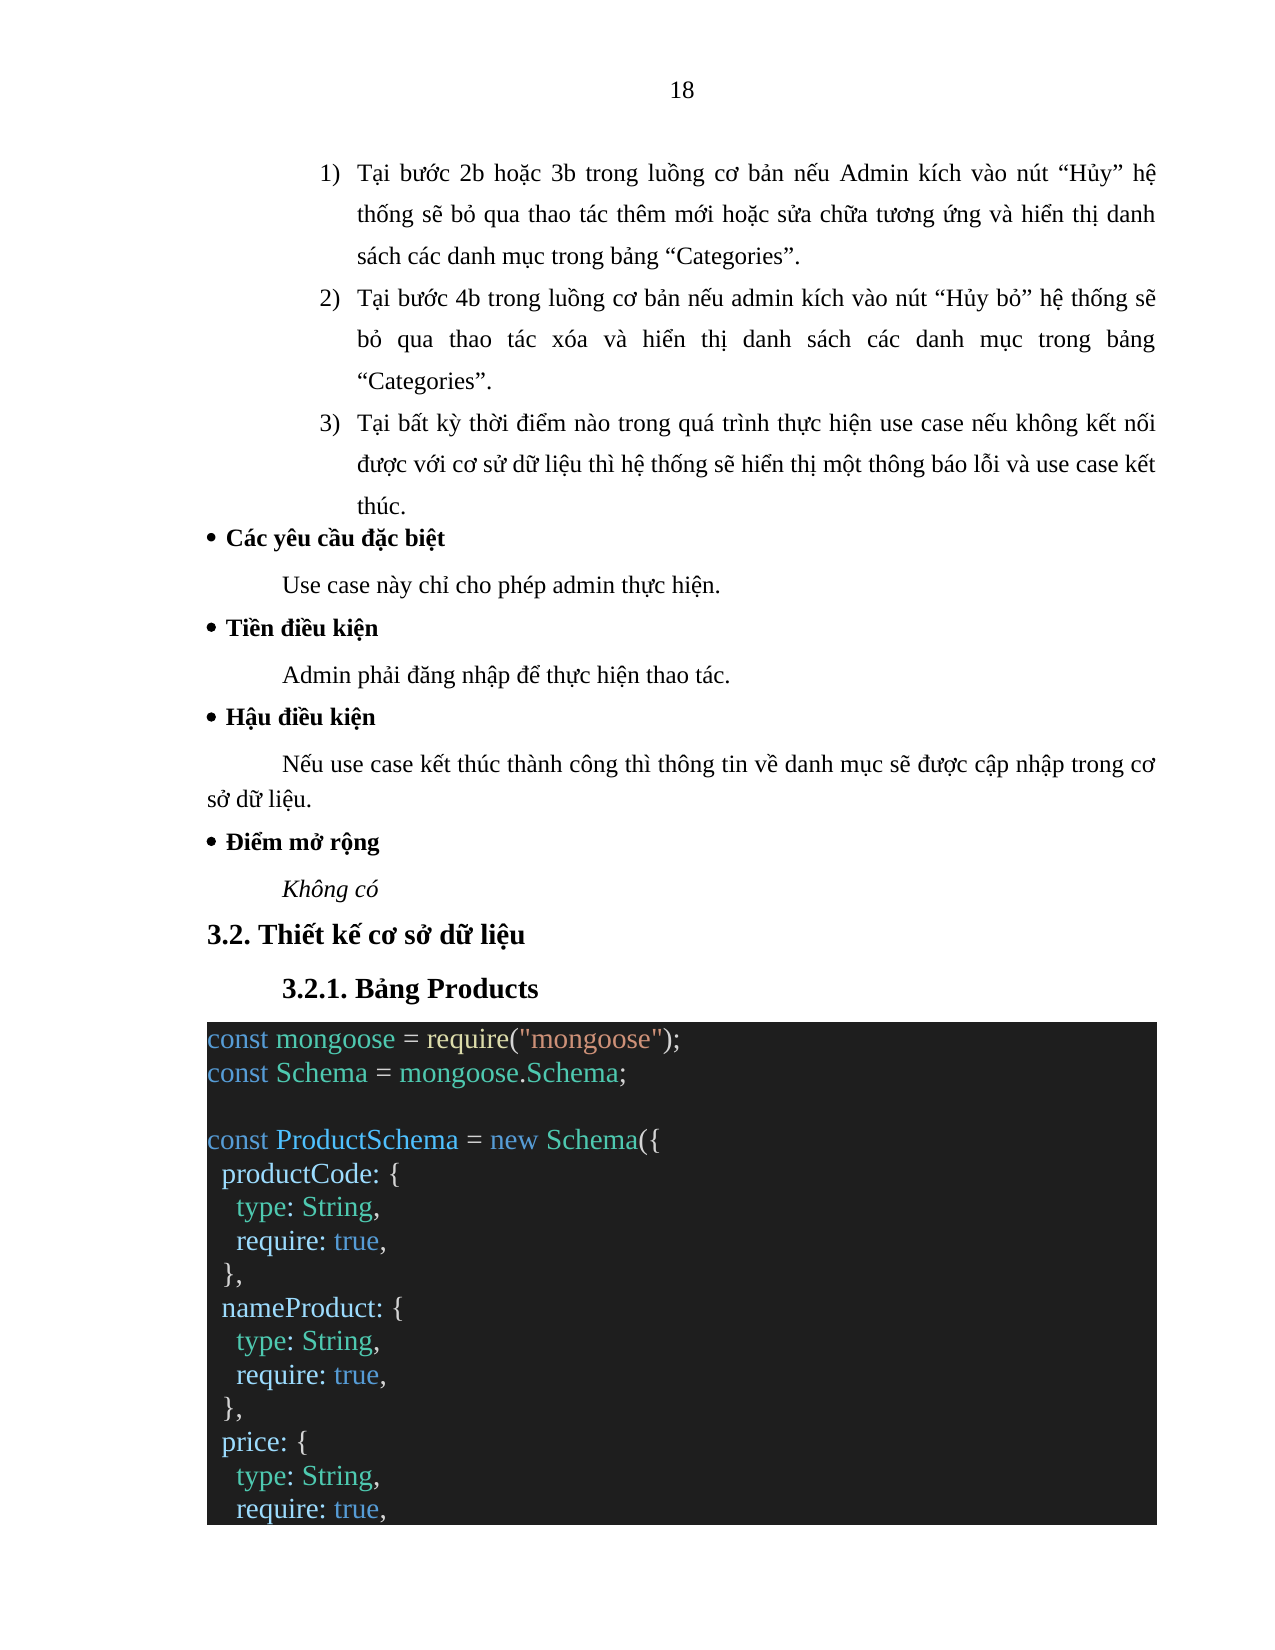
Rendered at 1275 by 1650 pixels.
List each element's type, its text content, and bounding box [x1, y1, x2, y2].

list Điểm mở rộng [207, 827, 1157, 856]
text require: true, [207, 1491, 1157, 1525]
text require: true, [207, 1223, 1157, 1256]
text type: String, [207, 1458, 1157, 1491]
text productCode: { [207, 1156, 1157, 1189]
list Tại bước 4b trong luồng cơ bản nếu admin kích vào nút “Hủy bỏ” hệ thống sẽ bỏ qua thao tác xóa và hiển thị danh sách các danh mục trong bảng “Categories”. [319, 273, 1157, 398]
text price: { [207, 1424, 1157, 1458]
text Admin phải đăng nhập để thực hiện thao tác. [207, 660, 1157, 688]
text Use case này chỉ cho phép admin thực hiện. [207, 570, 1157, 598]
list Tiền điều kiện [207, 613, 1157, 641]
list Tại bước 2b hoặc 3b trong luồng cơ bản nếu Admin kích vào nút “Hủy” hệ thống sẽ bỏ qua thao tác thêm mới hoặc sửa chữa tương ứng và hiển thị danh sách các danh mục trong bảng “Categories”. [319, 148, 1157, 273]
text Nếu use case kết thúc thành công thì thông tin về danh mục sẽ được cập nhập trong cơ sở dữ liệu. [207, 749, 1157, 813]
text type: String, [207, 1189, 1157, 1223]
list Tại bất kỳ thời điểm nào trong quá trình thực hiện use case nếu không kết nối được với cơ sử dữ liệu thì hệ thống sẽ hiển thị một thông báo lỗi và use case kết thúc. [319, 398, 1157, 523]
list Các yêu cầu đặc biệt [207, 523, 1157, 551]
text Không có [207, 874, 1157, 903]
text const Schema = mongoose.Schema; [207, 1055, 1157, 1089]
text const ProductSchema = new Schema({ [207, 1122, 1157, 1156]
subtitle 3.2. Thiết kế cơ sở dữ liệu [207, 917, 1157, 950]
text type: String, [207, 1323, 1157, 1357]
text }, [207, 1391, 1157, 1424]
text nameProduct: { [207, 1290, 1157, 1323]
text const mongoose = require("mongoose"); [207, 1022, 1157, 1055]
text }, [207, 1256, 1157, 1290]
list Hậu điều kiện [207, 702, 1157, 731]
text require: true, [207, 1357, 1157, 1391]
subtitle 3.2.1. Bảng Products [207, 971, 1157, 1005]
